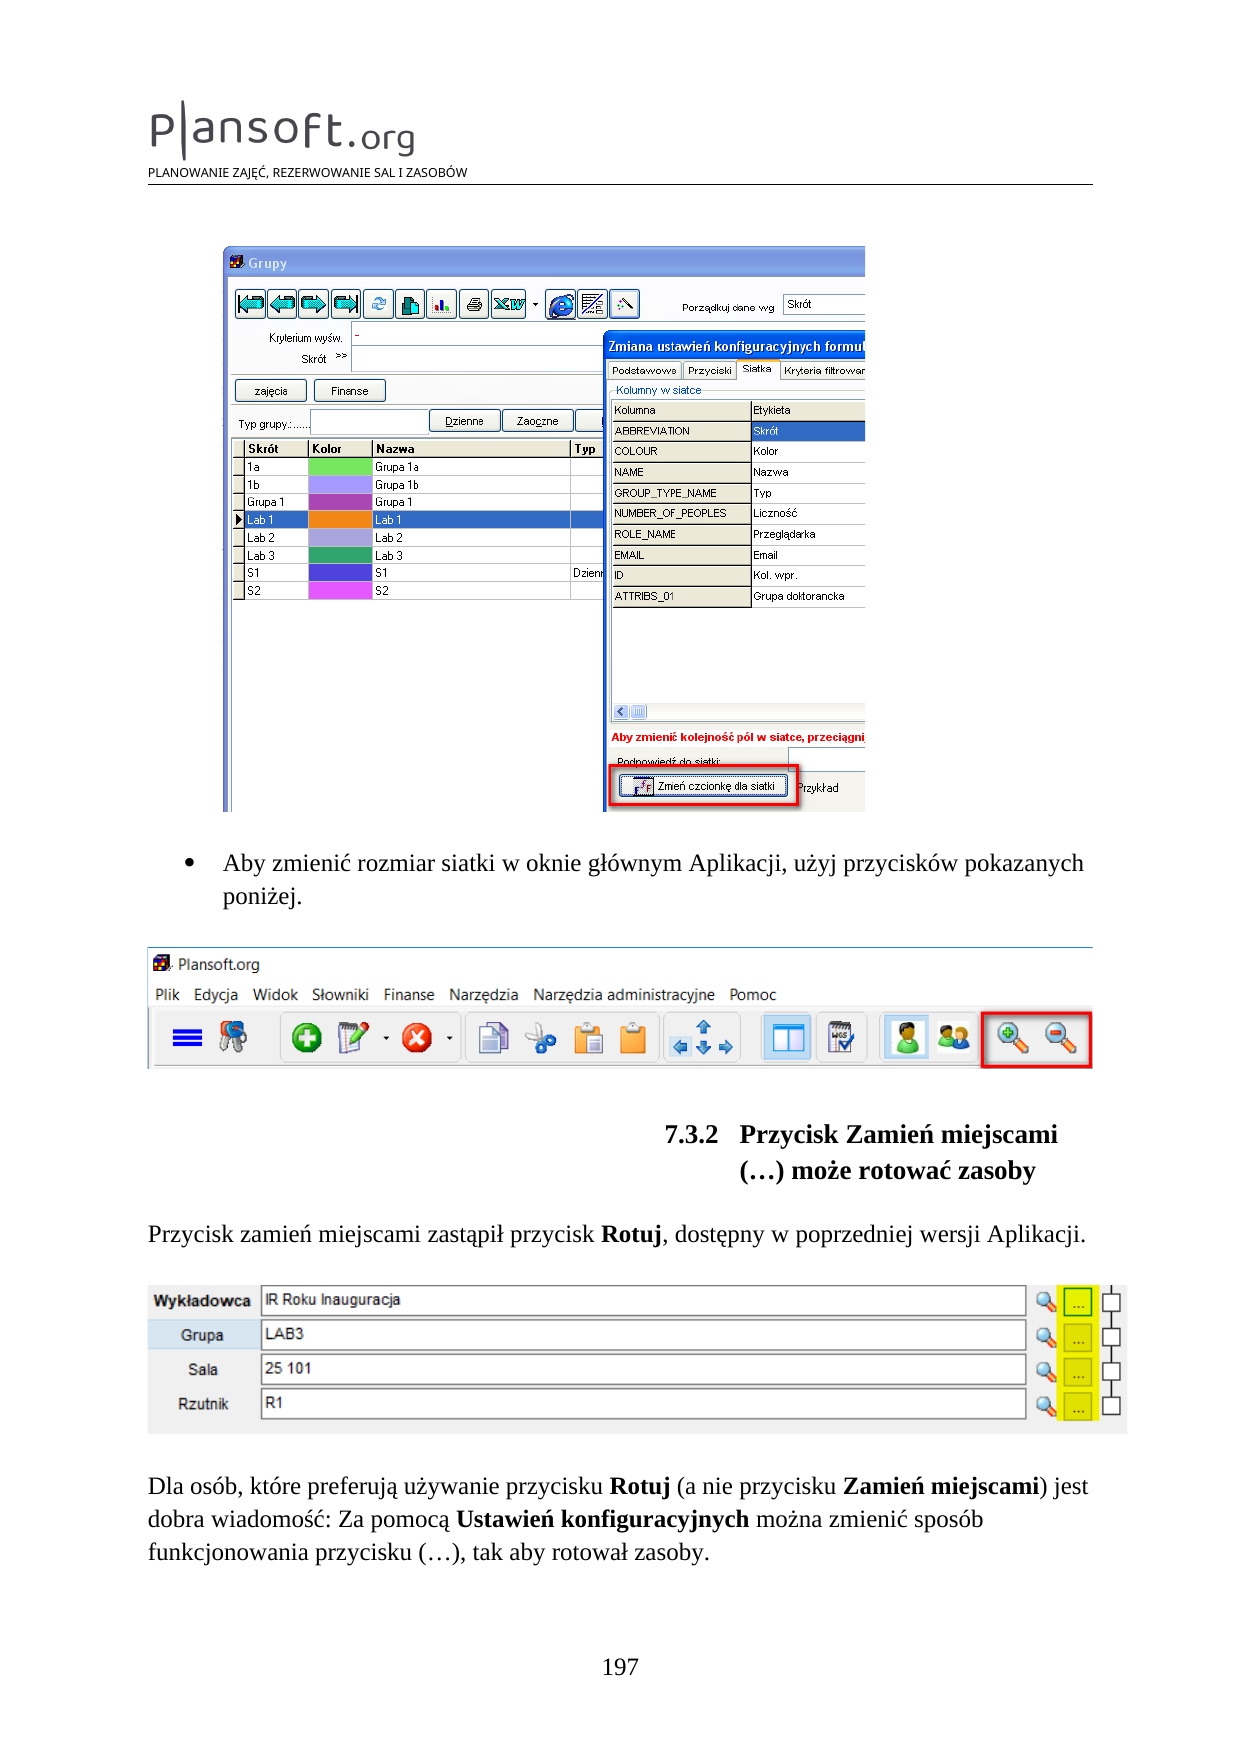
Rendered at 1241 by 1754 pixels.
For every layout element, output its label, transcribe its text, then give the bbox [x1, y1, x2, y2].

picture [147, 73, 418, 165]
list Aby zmienić rozmiar siatki w oknie głównym Aplikacji, użyj przycisków pokazanych poniżej. [185, 848, 1093, 910]
text Przycisk zamień miejscami zastąpił przycisk Rotuj, dostępny w poprzedniej wersji Aplikacji. [148, 1219, 1093, 1248]
picture [147, 947, 1093, 1069]
picture [147, 1285, 1128, 1434]
subtitle Przycisk Zamień miejscami (…) może rotować zasoby [664, 1119, 1093, 1186]
text Dla osób, które preferują używanie przycisku Rotuj (a nie przycisku Zamień miejscami) jest dobra wiadomość: Za pomocą Ustawień konfiguracyjnych można zmienić sposób funkcjonowania przycisku (…), tak aby rotował zasoby. [148, 1471, 1093, 1566]
picture [222, 246, 866, 812]
